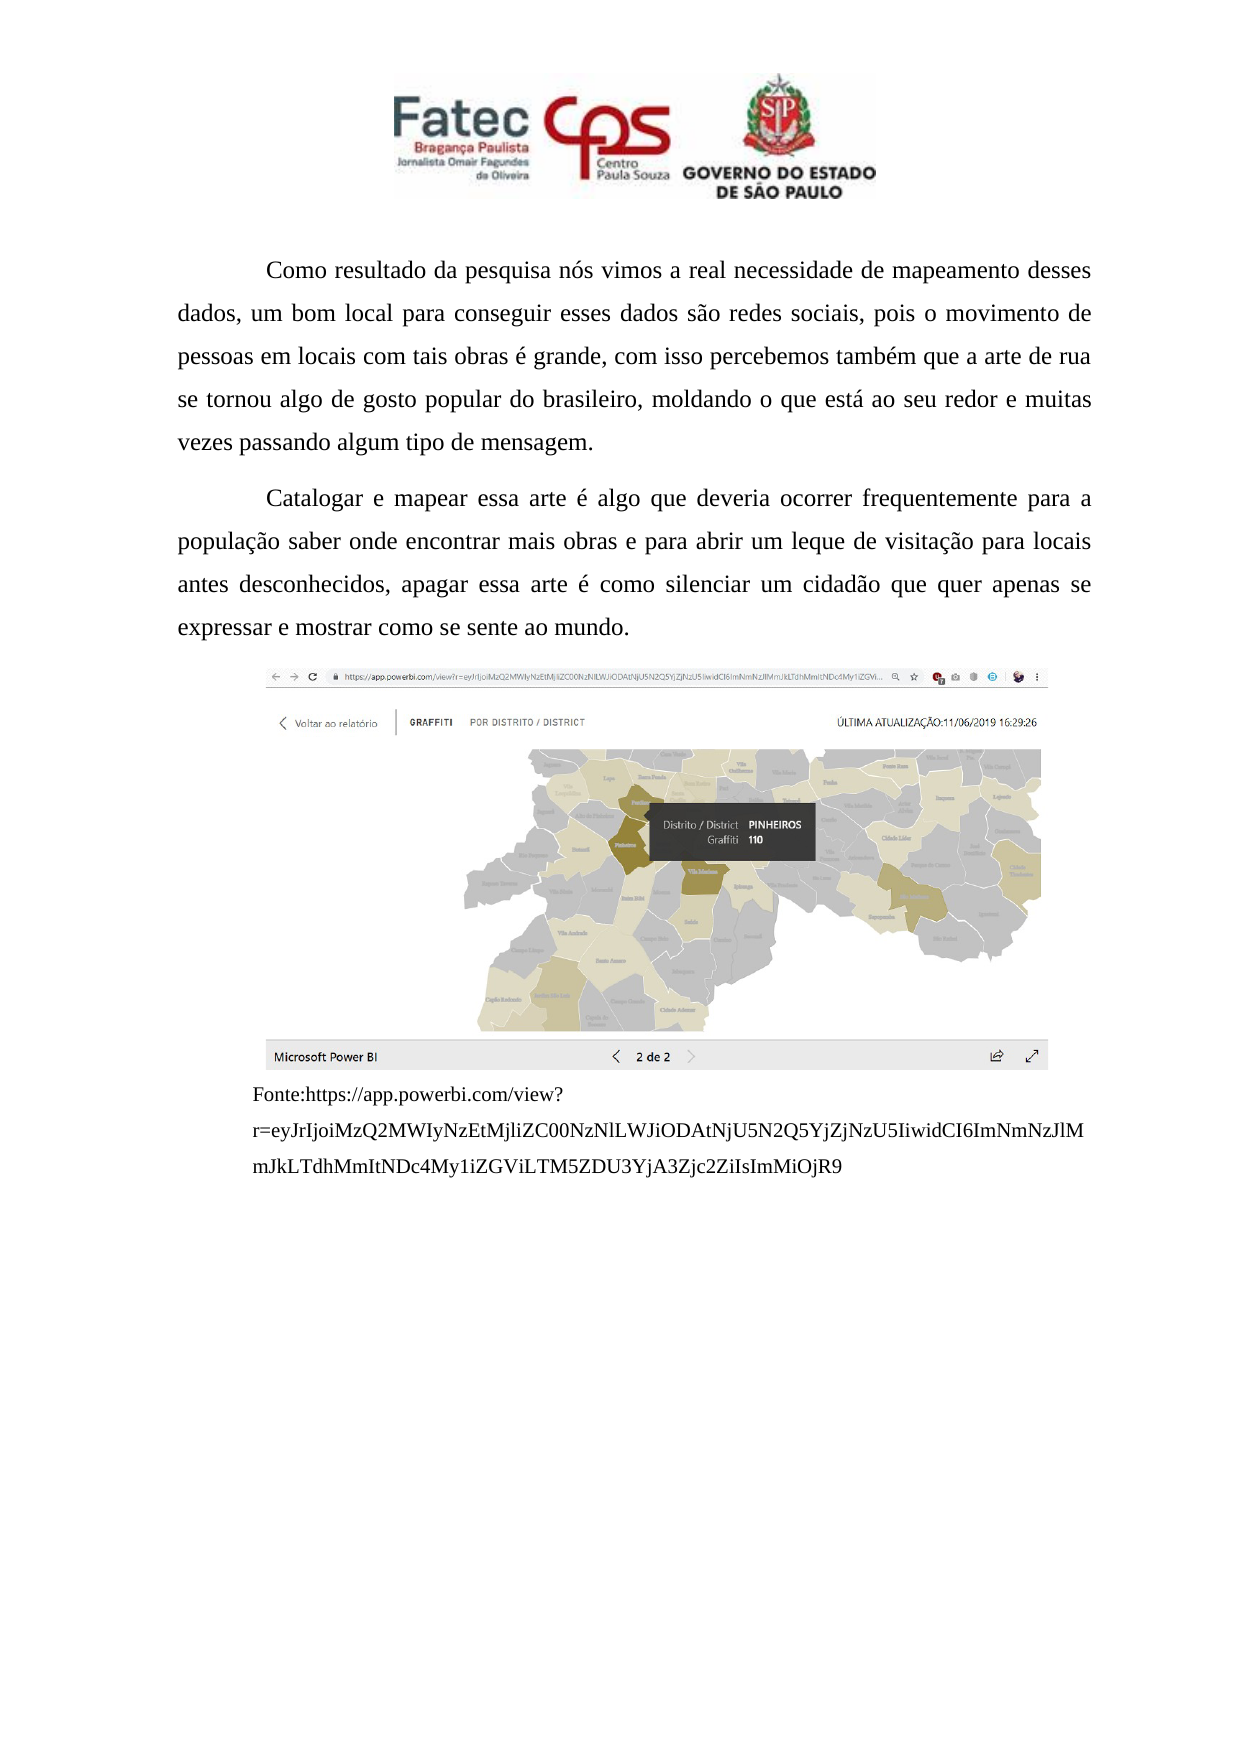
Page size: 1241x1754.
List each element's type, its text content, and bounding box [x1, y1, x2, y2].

picture [394, 73, 876, 199]
text Como resultado da pesquisa nós vimos a real necessidade de mapeamento desses dados, um bom local para conseguir esses dados são redes sociais, pois o movimento de pessoas em locais com tais obras é grande, com isso percebemos também que a arte de rua se tornou algo de gosto popular do brasileiro, moldando o que está ao seu redor e muitas vezes passando algum tipo de mensagem. [177, 255, 1092, 456]
text Catalogar e mapear essa arte é algo que deveria ocorrer frequentemente para a população saber onde encontrar mais obras e para abrir um leque de visitação para locais antes desconhecidos, apagar essa arte é como silenciar um cidadão que quer apenas se expressar e mostrar como se sente ao mundo. [177, 483, 1092, 641]
picture [265, 668, 1049, 1070]
